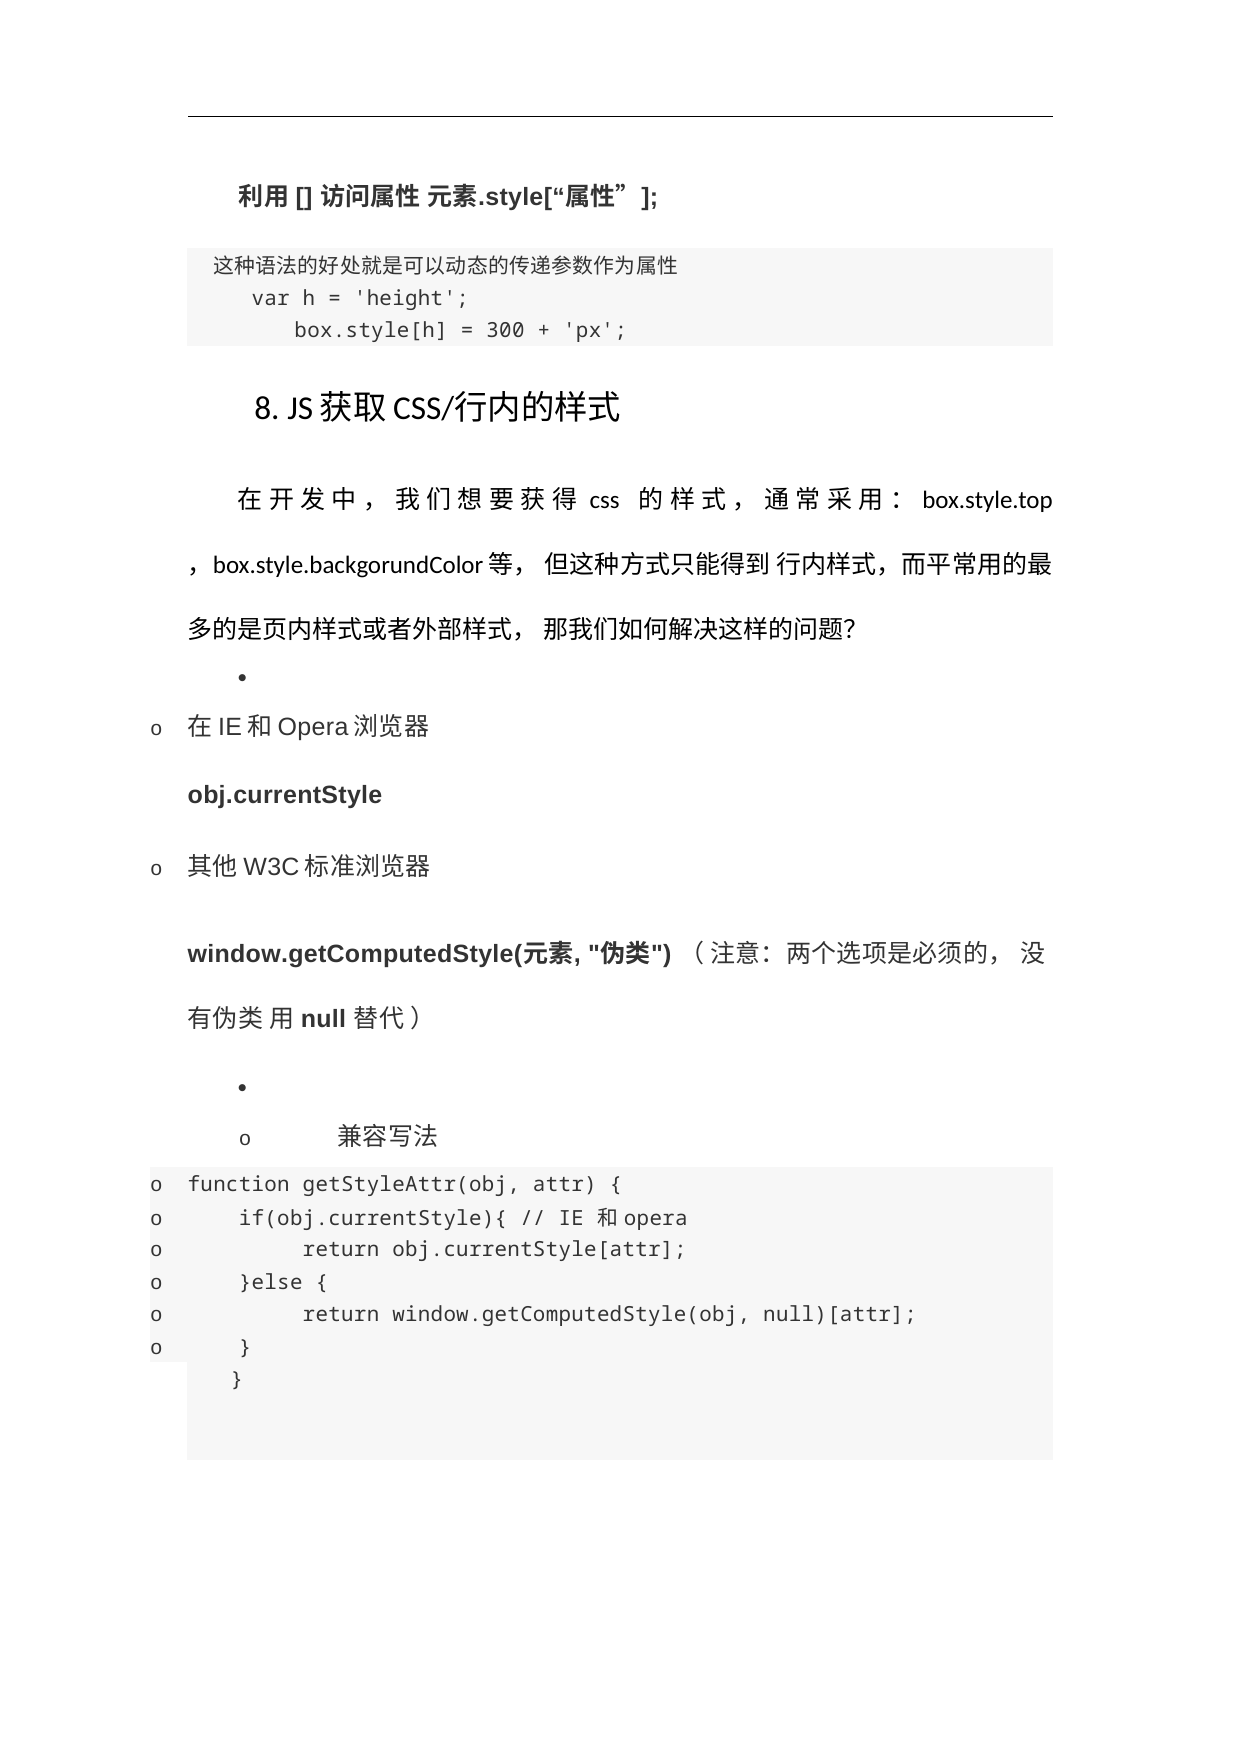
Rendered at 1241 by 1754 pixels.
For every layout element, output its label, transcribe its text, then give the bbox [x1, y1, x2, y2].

list 在IE和Opera浏览器 [150, 692, 1053, 757]
list return window.getComputedStyle(obj, null)[attr]; [150, 1297, 1053, 1330]
text window.getComputedStyle(元素, "伪类") （ 注意：两个选项是必须的， 没有伪类 用 null 替代 ） [187, 919, 1053, 1049]
list }else { [150, 1265, 1053, 1297]
list 兼容写法 [187, 1102, 1053, 1167]
subtitle 8. JS获取CSS/行内的样式 [187, 373, 1053, 438]
text 利用 [] 访问属性 元素.style[“属性”]; [187, 162, 1053, 227]
list function getStyleAttr(obj, attr) { [150, 1167, 1053, 1200]
list } [150, 1330, 1053, 1362]
text var h = 'height'; [187, 281, 1053, 313]
text obj.currentStyle [187, 779, 1053, 811]
text 在开发中，我们想要获得css 的样式，通常采用：box.style.top ，box.style.backgorundColor等， 但这种方式只能得到 行内样式，而平常用的最多的是页内样式或者外部样式， 那我们如何解决这样的问题？ [187, 465, 1053, 660]
list if(obj.currentStyle){ // IE 和 opera [150, 1200, 1053, 1232]
text } [187, 1362, 1053, 1395]
text 这种语法的好处就是可以动态的传递参数作为属性 [187, 248, 1053, 281]
list return obj.currentStyle[attr]; [150, 1232, 1053, 1265]
list 其他W3C标准浏览器 [150, 832, 1053, 897]
text box.style[h] = 300 + 'px'; [187, 313, 1053, 346]
